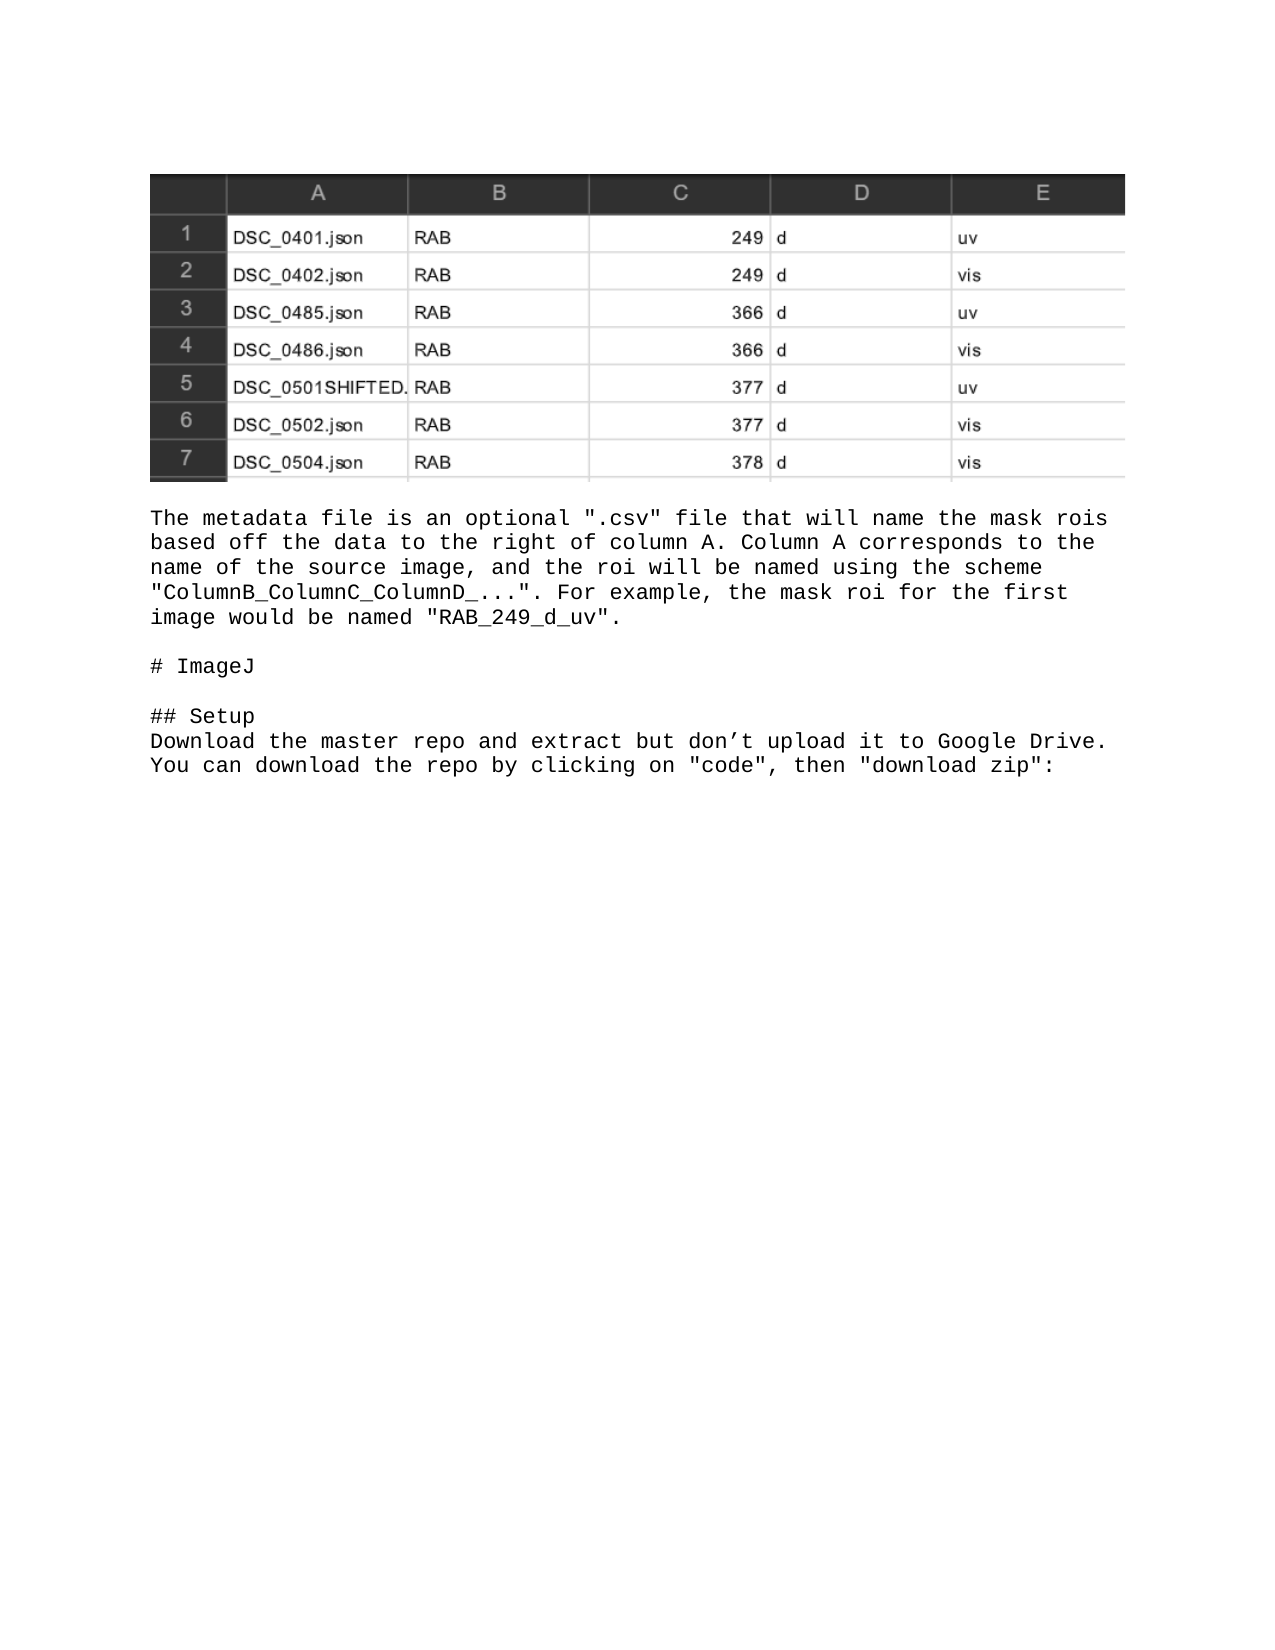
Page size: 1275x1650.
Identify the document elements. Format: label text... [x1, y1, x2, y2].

text # ImageJ [150, 656, 1125, 680]
text ## Setup [150, 705, 1125, 730]
text You can download the repo by clicking on "code", then "download zip": [150, 755, 1125, 779]
text Download the master repo and extract but don’t upload it to Google Drive. [150, 730, 1125, 755]
picture [150, 174, 1125, 482]
text The metadata file is an optional ".csv" file that will name the mask rois based off the data to the right of column A. Column A corresponds to the name of the source image, and the roi will be named using the scheme "ColumnB_ColumnC_ColumnD_...". For example, the mask roi for the first image would be named "RAB_249_d_uv". [150, 507, 1125, 631]
